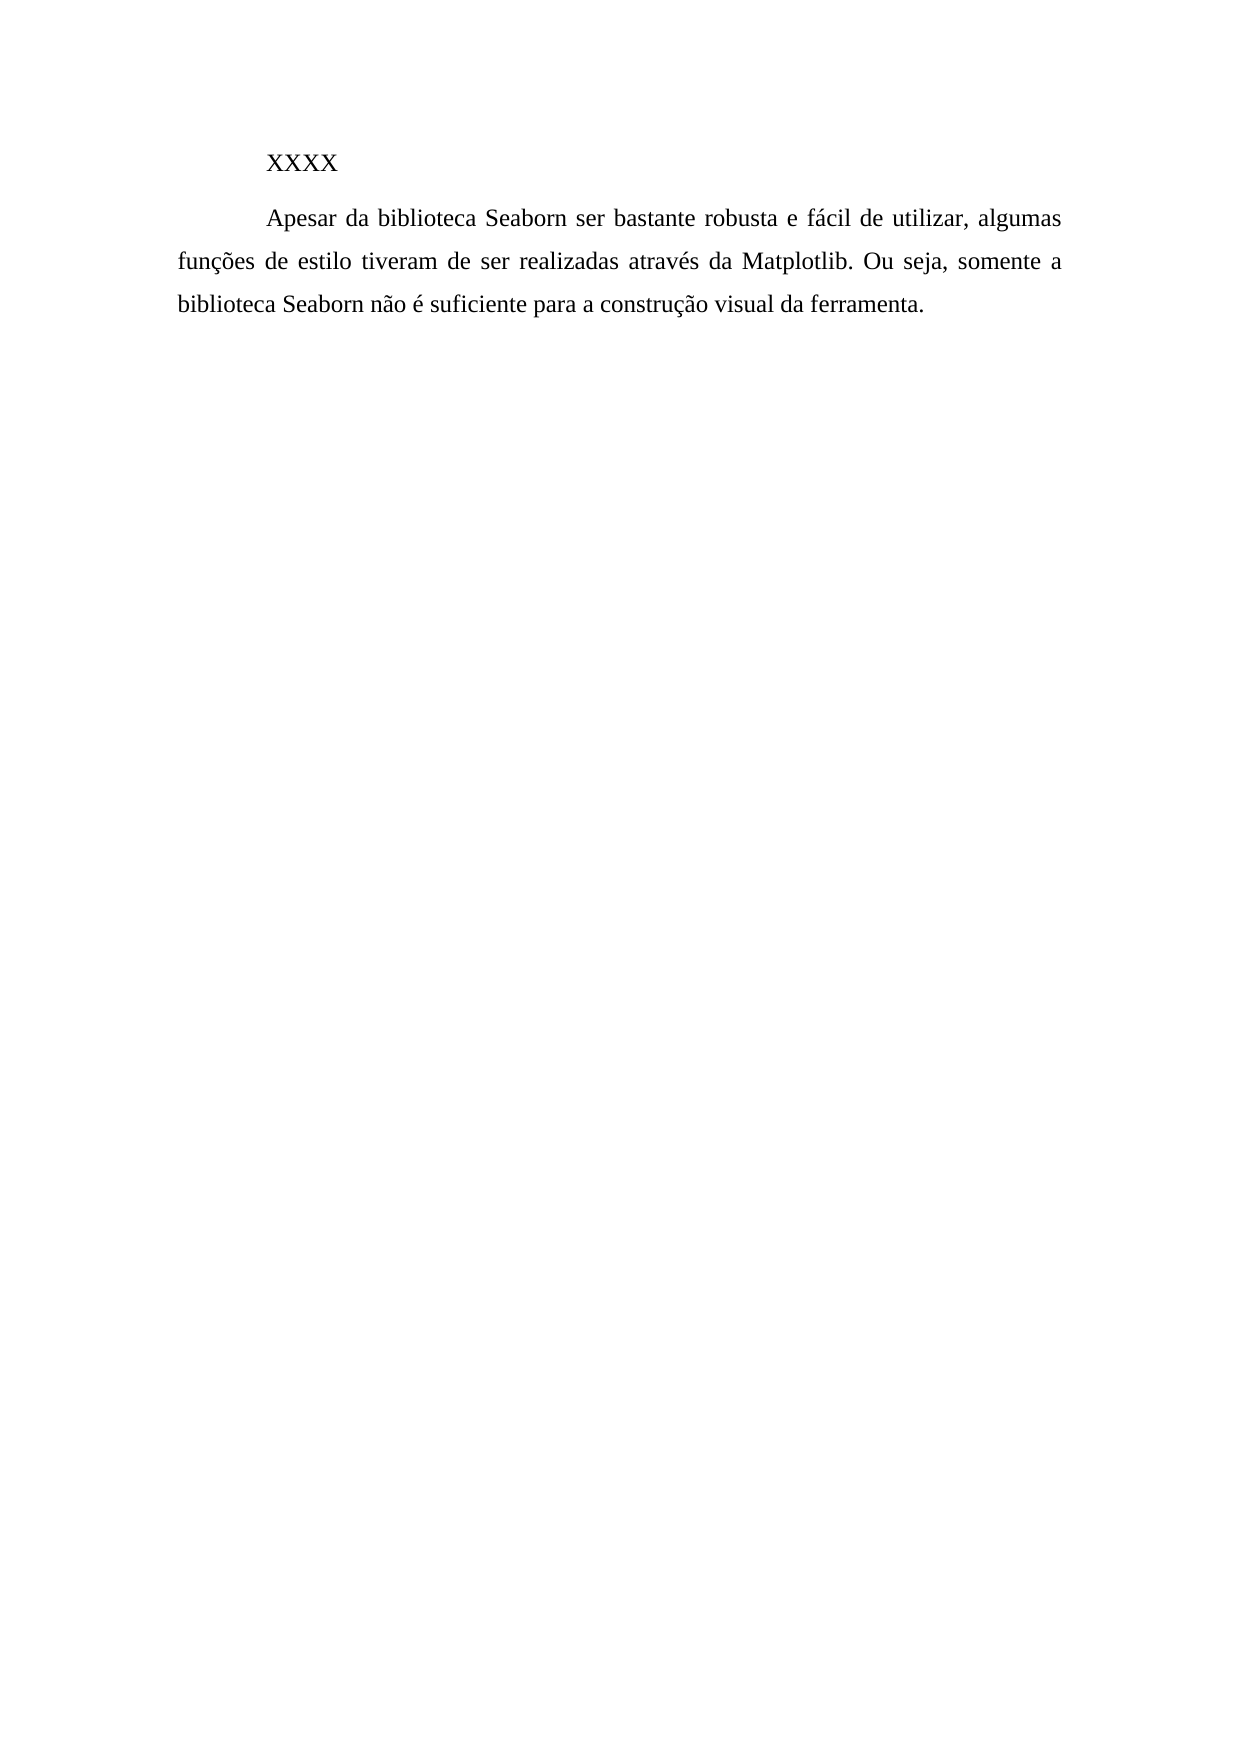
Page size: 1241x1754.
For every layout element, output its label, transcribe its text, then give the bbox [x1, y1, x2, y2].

text Apesar da biblioteca Seaborn ser bastante robusta e fácil de utilizar, algumas funções de estilo tiveram de ser realizadas através da Matplotlib. Ou seja, somente a biblioteca Seaborn não é suficiente para a construção visual da ferramenta. [177, 203, 1063, 318]
text XXXX [177, 148, 1063, 176]
